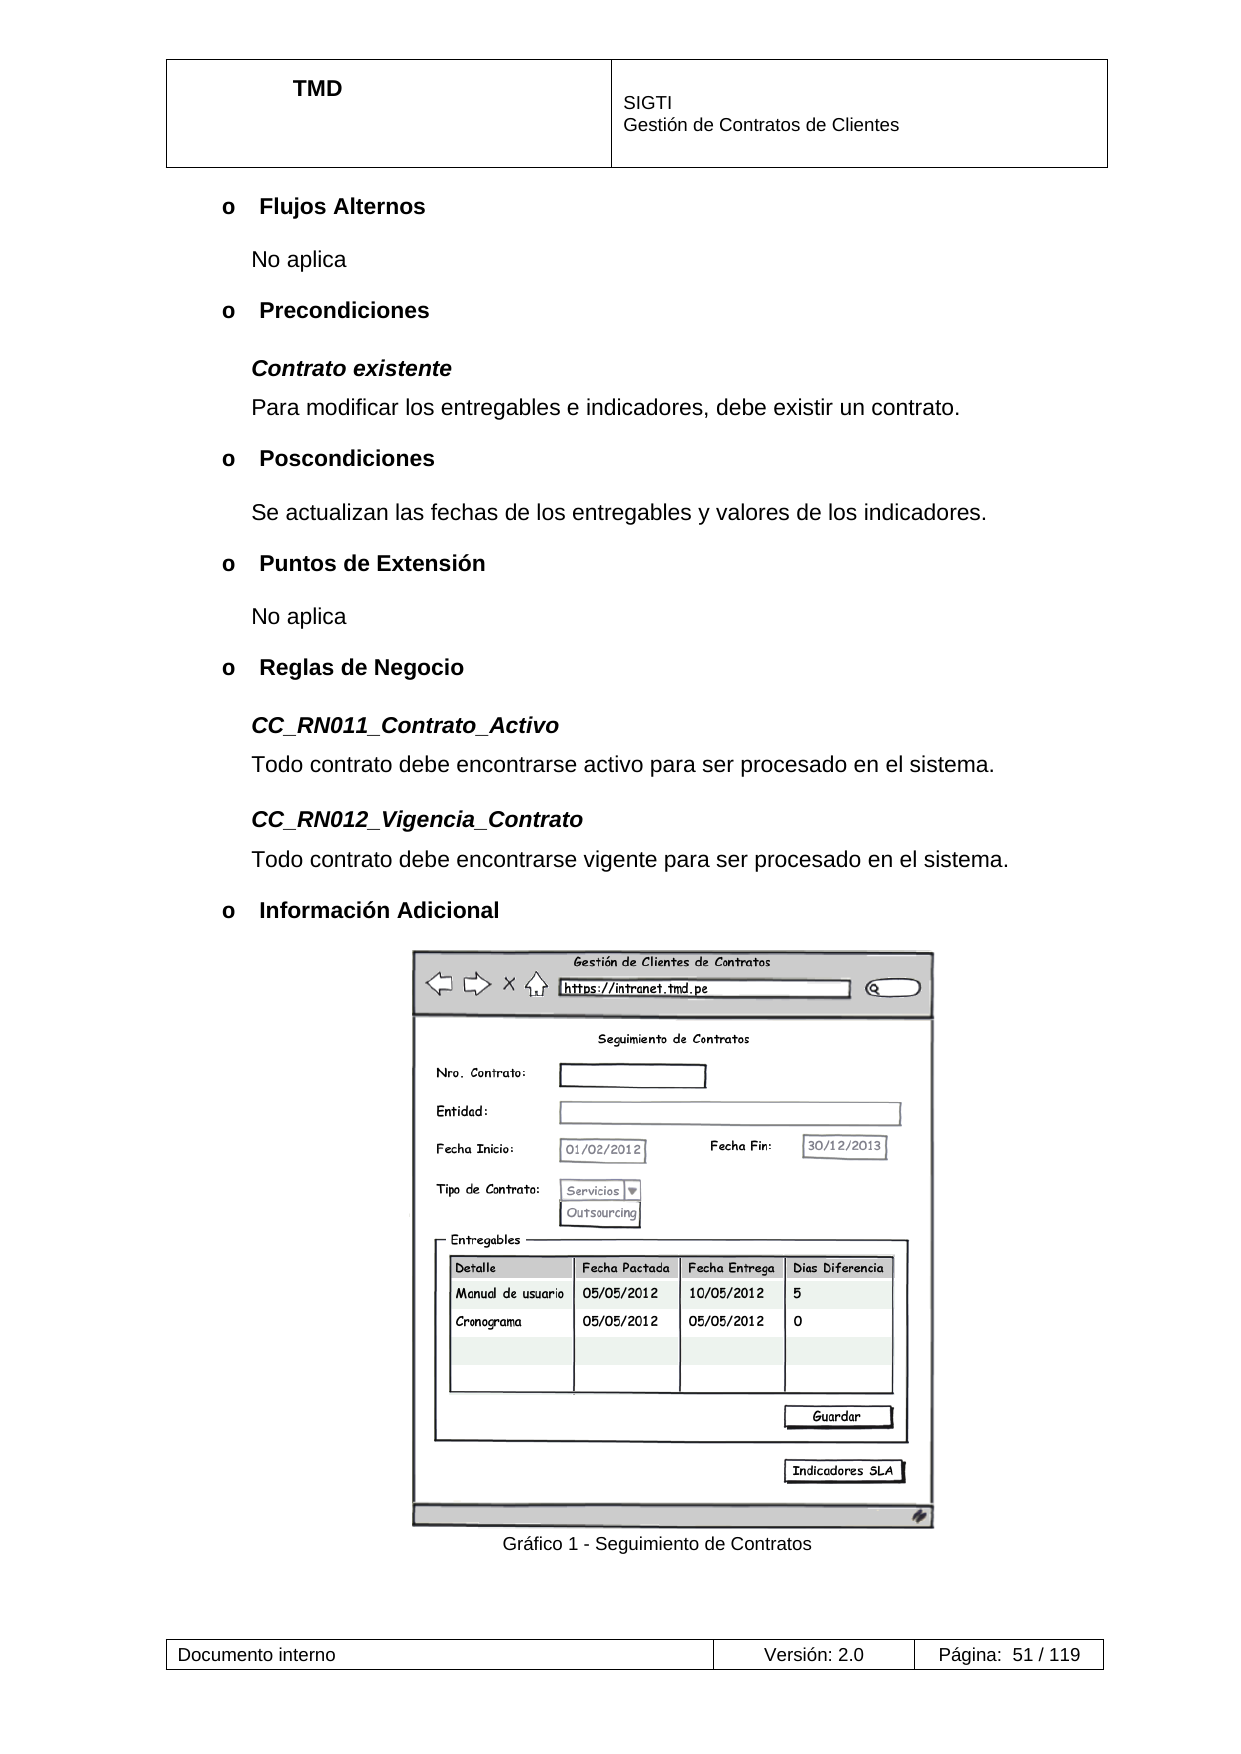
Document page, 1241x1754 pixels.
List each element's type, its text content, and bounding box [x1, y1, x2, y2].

picture [409, 950, 935, 1529]
list Poscondiciones [222, 445, 1092, 474]
list Se actualizan las fechas de los entregables y valores de los indicadores. [251, 499, 1092, 525]
list Todo contrato debe encontrarse vigente para ser procesado en el sistema. [251, 846, 1092, 872]
list Puntos de Extensión [222, 550, 1092, 578]
list No aplica [251, 603, 1092, 629]
list Precondiciones [222, 297, 1092, 326]
list Para modificar los entregables e indicadores, debe existir un contrato. [251, 394, 1092, 421]
list CC_RN011_Contrato_Activo [251, 712, 1092, 738]
list No aplica [251, 246, 1092, 273]
list Contrato existente [251, 355, 1092, 381]
list Todo contrato debe encontrarse activo para ser procesado en el sistema. [251, 751, 1092, 777]
list Reglas de Negocio [222, 654, 1092, 682]
list Flujos Alternos [222, 193, 1092, 221]
list Información Adicional [222, 897, 1092, 925]
list Gráfico 1 - Seguimiento de Contratos [222, 1533, 1092, 1554]
list CC_RN012_Vigencia_Contrato [251, 806, 1092, 833]
